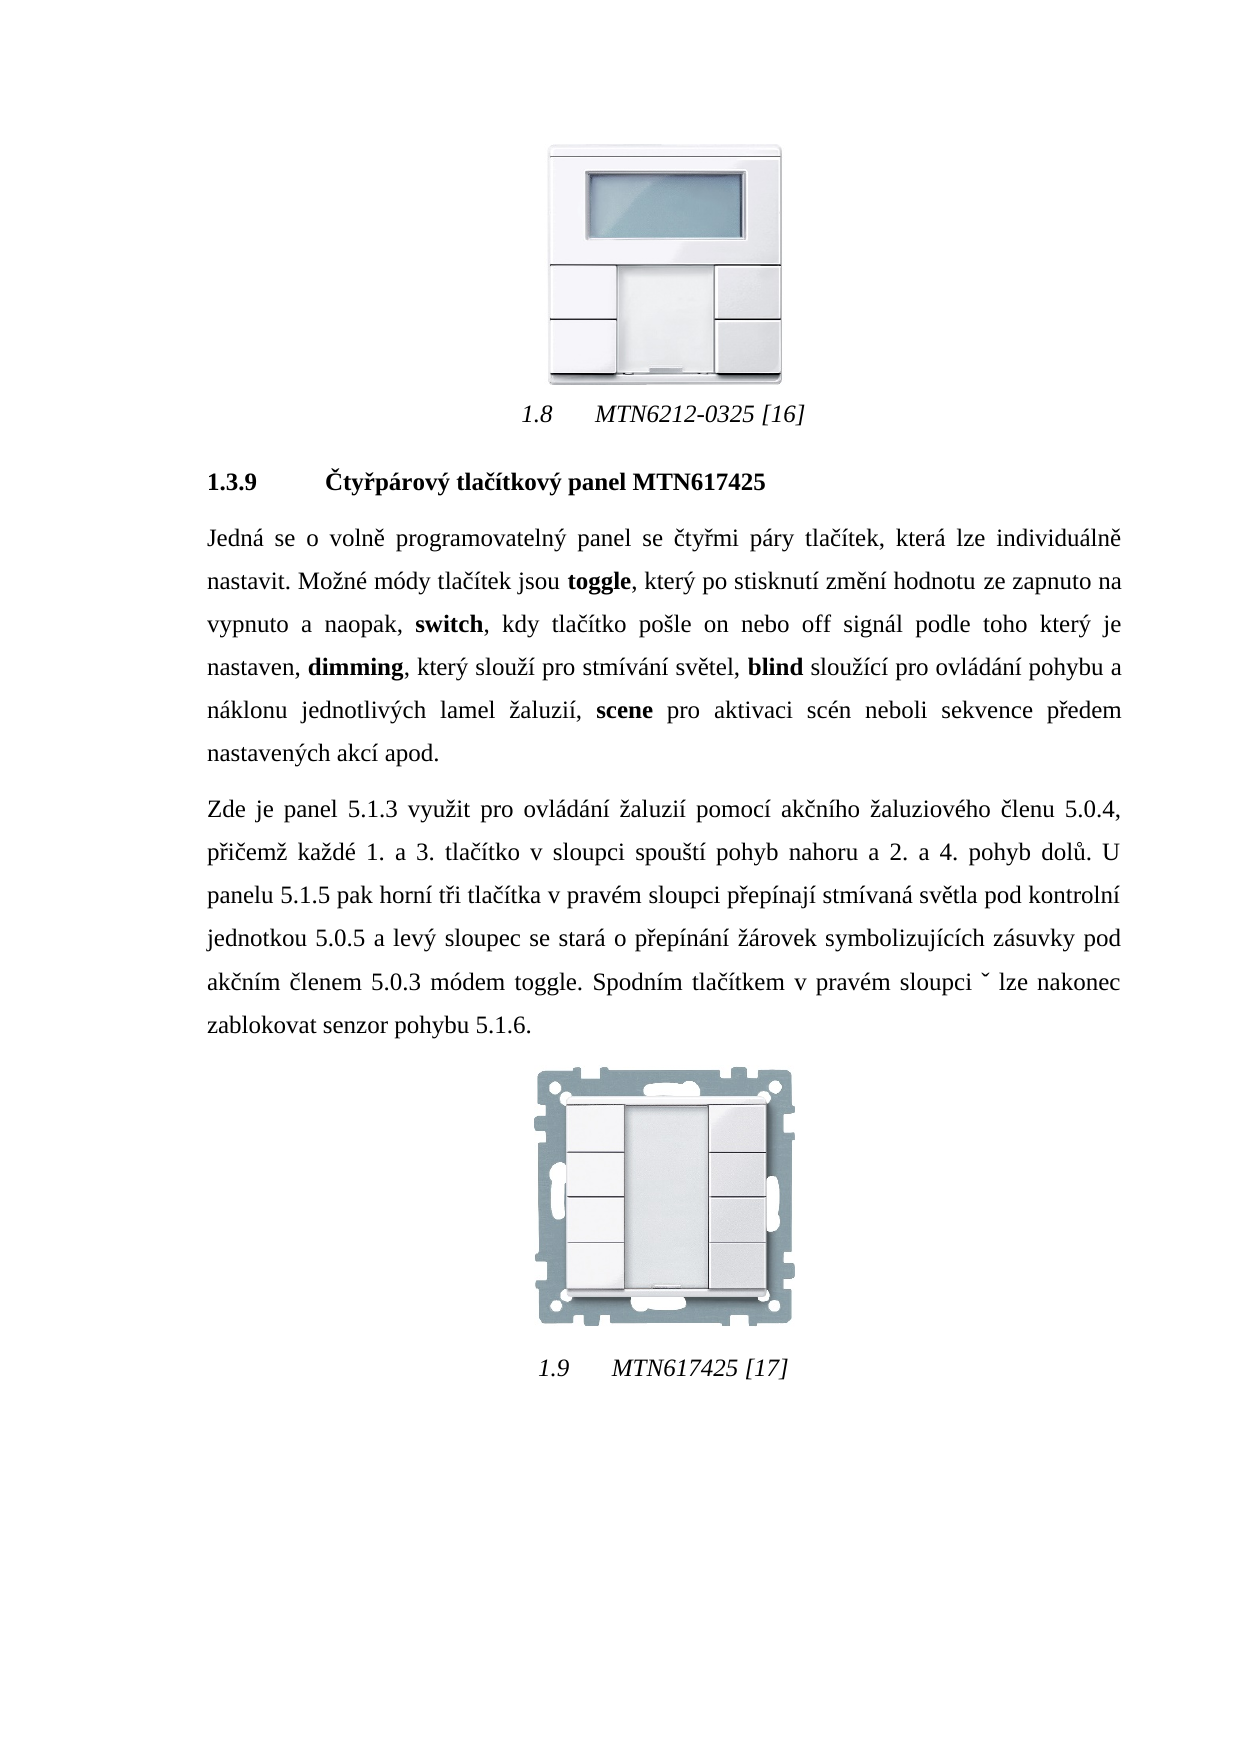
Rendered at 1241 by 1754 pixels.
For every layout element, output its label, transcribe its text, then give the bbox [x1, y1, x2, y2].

subtitle MTN6212-0325 [16] [207, 399, 1122, 428]
text Jedná se o volně programovatelný panel se čtyřmi páry tlačítek, která lze individuálně nastavit. Možné módy tlačítek jsou toggle, který po stisknutí změní hodnotu ze zapnuto na vypnuto a naopak, switch, kdy tlačítko pošle on nebo off signál podle toho který je nastaven, dimming, který slouží pro stmívání světel, blind sloužící pro ovládání pohybu a náklonu jednotlivých lamel žaluzií, scene pro aktivaci scén neboli sekvence předem nastavených akcí apod. [207, 523, 1122, 767]
text Zde je panel 5.1.3 využit pro ovládání žaluzií pomocí akčního žaluziového členu 5.0.4, přičemž každé 1. a 3. tlačítko v sloupci spouští pohyb nahoru a 2. a 4. pohyb dolů. U panelu 5.1.5 pak horní tři tlačítka v pravém sloupci přepínají stmívaná světla pod kontrolní jednotkou 5.0.5 a levý sloupec se stará o přepínání žárovek symbolizujících zásuvky pod akčním členem 5.0.3 módem toggle. Spodním tlačítkem v pravém sloupci ˇ lze nakonec zablokovat senzor pohybu 5.1.6. [207, 794, 1122, 1038]
picture [534, 1065, 795, 1327]
subtitle MTN617425 [17] [207, 1353, 1122, 1382]
subtitle Čtyřpárový tlačítkový panel MTN617425 [207, 467, 1122, 496]
picture [544, 144, 785, 385]
